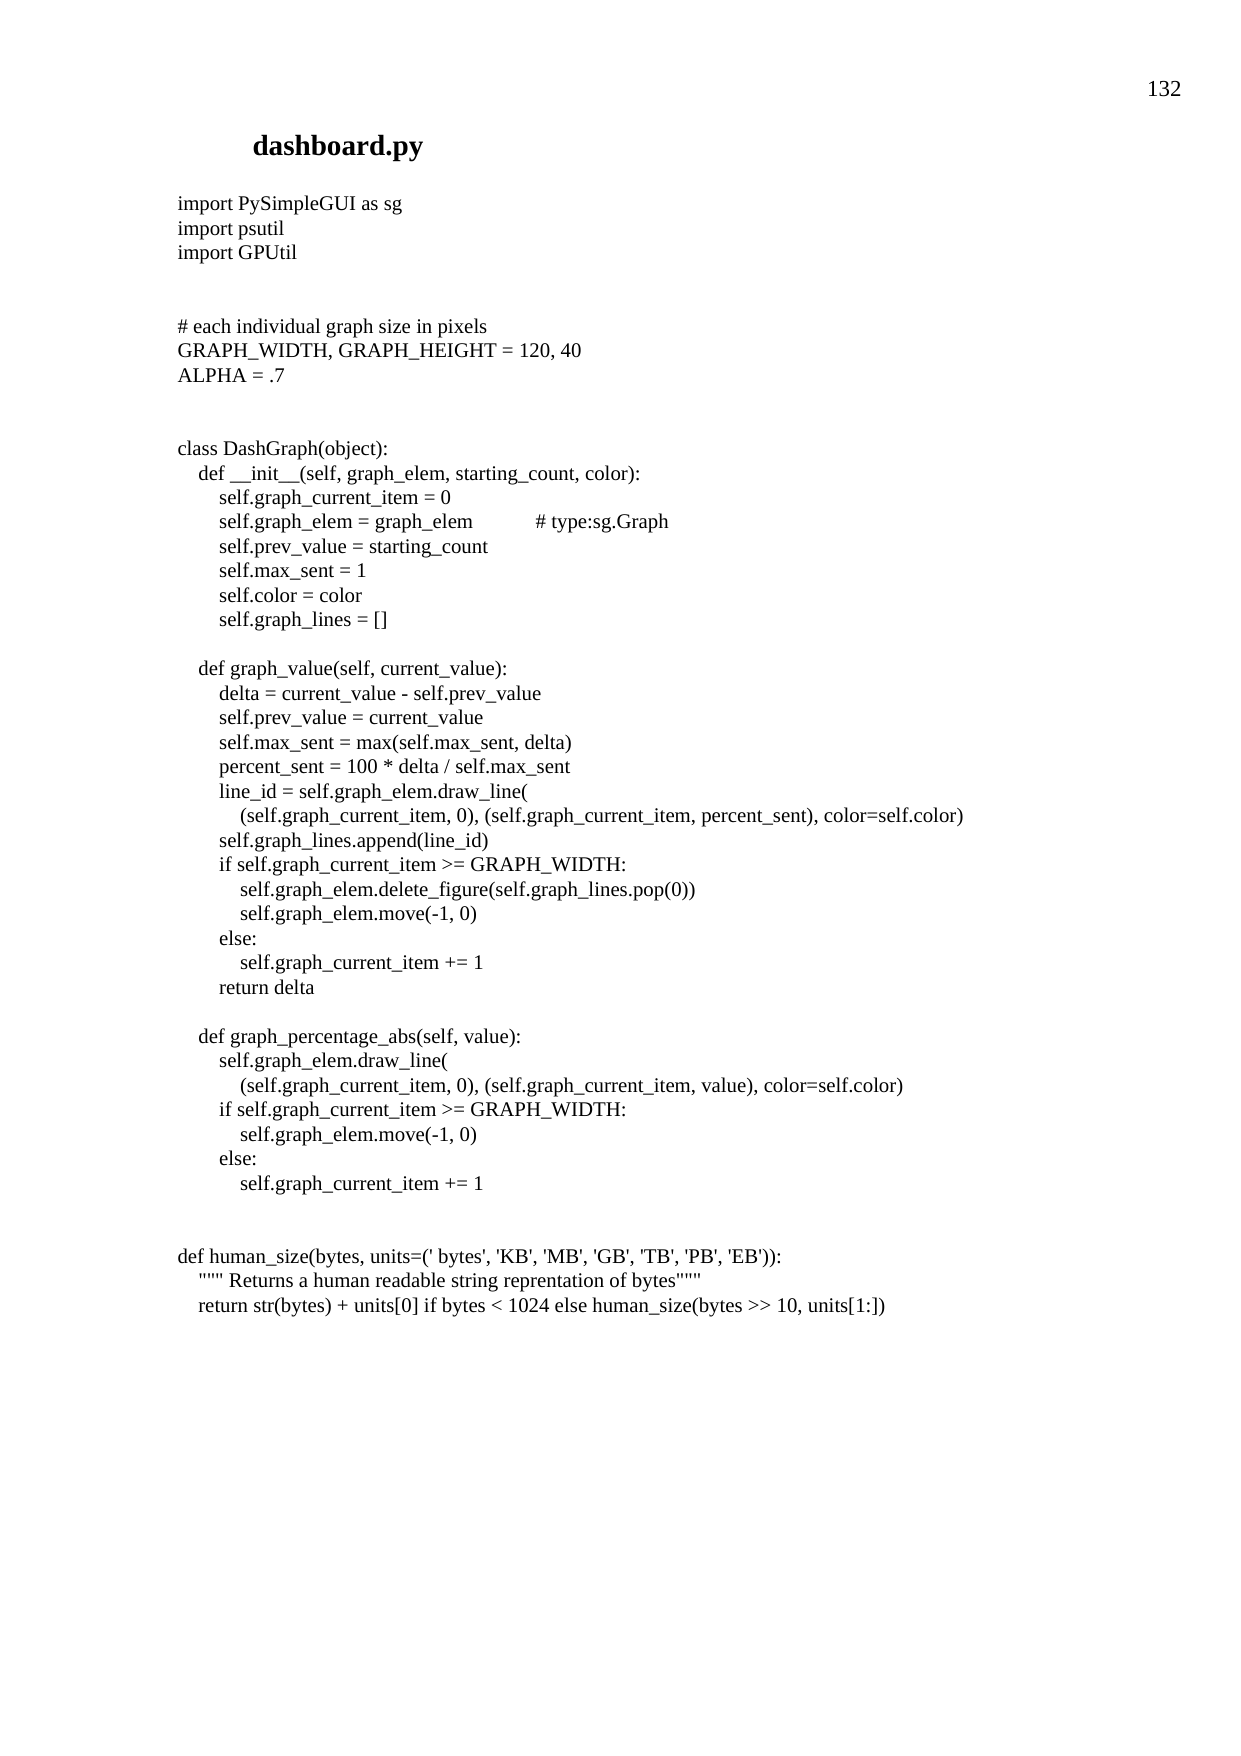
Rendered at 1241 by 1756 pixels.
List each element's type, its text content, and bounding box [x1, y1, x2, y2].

text self.graph_current_item = 0 [177, 485, 1181, 509]
text ALPHA = .7 [177, 363, 1181, 387]
text line_id = self.graph_elem.draw_line( [177, 779, 1181, 803]
text self.graph_lines.append(line_id) [177, 828, 1181, 852]
text self.graph_elem.delete_figure(self.graph_lines.pop(0)) [177, 877, 1181, 901]
text import GPUtil [177, 240, 1181, 264]
text import psutil [177, 216, 1181, 240]
text GRAPH_WIDTH, GRAPH_HEIGHT = 120, 40 [177, 338, 1181, 362]
text self.graph_current_item += 1 [177, 950, 1181, 974]
text import PySimpleGUI as sg [177, 191, 1181, 215]
text self.color = color [177, 583, 1181, 607]
text """ Returns a human readable string reprentation of bytes""" [177, 1268, 1181, 1292]
text else: [177, 926, 1181, 950]
text if self.graph_current_item >= GRAPH_WIDTH: [177, 852, 1181, 876]
text def graph_value(self, current_value): [177, 656, 1181, 680]
text if self.graph_current_item >= GRAPH_WIDTH: [177, 1097, 1181, 1121]
text def __init__(self, graph_elem, starting_count, color): [177, 461, 1181, 484]
text else: [177, 1146, 1181, 1170]
text self.graph_elem.move(-1, 0) [177, 901, 1181, 925]
text self.prev_value = current_value [177, 705, 1181, 729]
text self.max_sent = 1 [177, 558, 1181, 582]
text (self.graph_current_item, 0), (self.graph_current_item, value), color=self.color) [177, 1072, 1181, 1097]
text self.prev_value = starting_count [177, 534, 1181, 558]
text percent_sent = 100 * delta / self.max_sent [177, 754, 1181, 778]
text # each individual graph size in pixels [177, 314, 1181, 338]
text delta = current_value - self.prev_value [177, 681, 1181, 705]
text class DashGraph(object): [177, 436, 1181, 460]
text dashboard.py [177, 128, 1181, 162]
text (self.graph_current_item, 0), (self.graph_current_item, percent_sent), color=self.color) [177, 803, 1181, 827]
text self.graph_elem.draw_line( [177, 1048, 1181, 1072]
text self.graph_current_item += 1 [177, 1170, 1181, 1194]
text def human_size(bytes, units=(' bytes', 'KB', 'MB', 'GB', 'TB', 'PB', 'EB')): [177, 1244, 1181, 1268]
text def graph_percentage_abs(self, value): [177, 1023, 1181, 1048]
text self.max_sent = max(self.max_sent, delta) [177, 730, 1181, 754]
text self.graph_lines = [] [177, 607, 1181, 631]
text return str(bytes) + units[0] if bytes < 1024 else human_size(bytes >> 10, units[1:]) [177, 1293, 1181, 1317]
text return delta [177, 974, 1181, 999]
text self.graph_elem.move(-1, 0) [177, 1121, 1181, 1146]
text self.graph_elem = graph_elem # type:sg.Graph [177, 509, 1181, 533]
